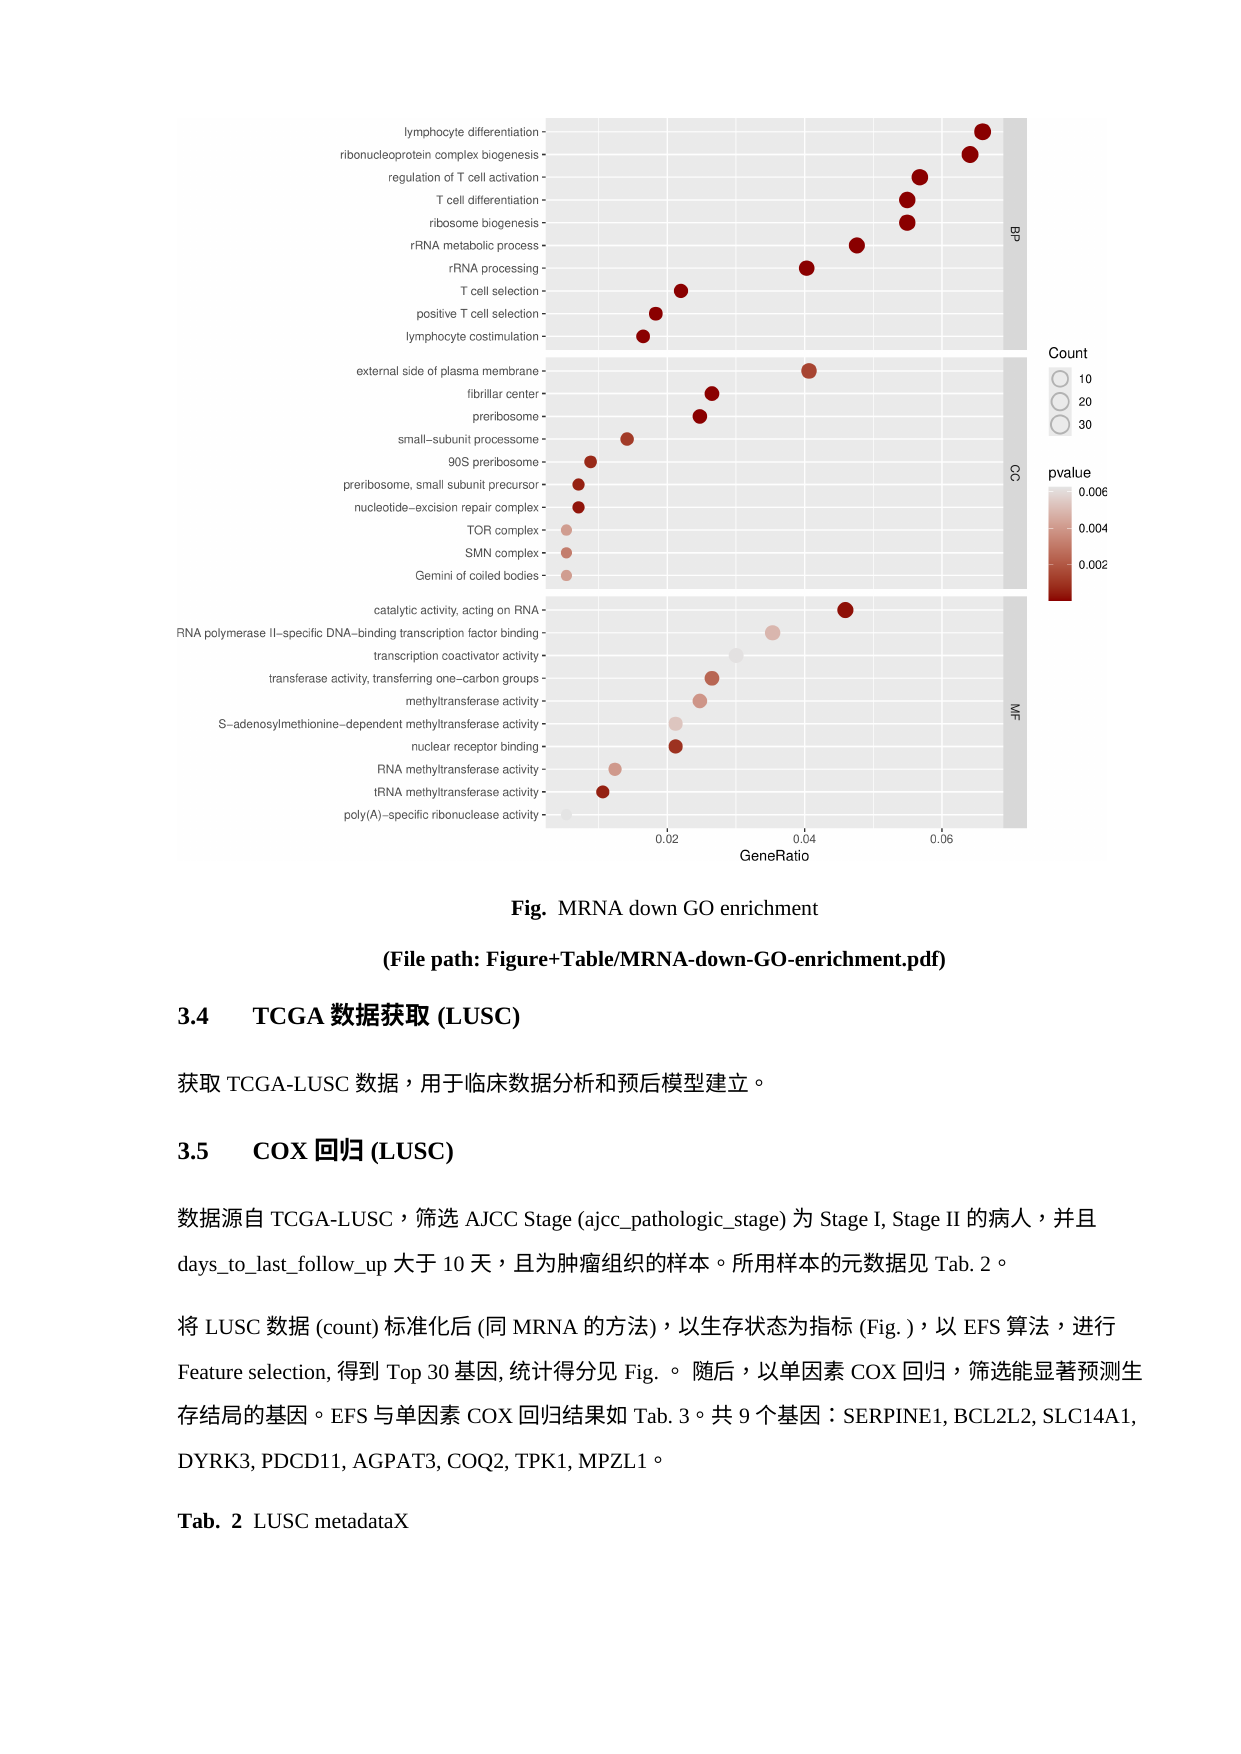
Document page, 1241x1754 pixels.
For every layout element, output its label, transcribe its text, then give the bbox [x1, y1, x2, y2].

subtitle 3.5 COX 回归 (LUSC) [177, 1133, 1152, 1167]
text 数据源自 TCGA-LUSC，筛选 AJCC Stage (ajcc_pathologic_stage) 为 Stage I, Stage II 的病人，并且 days_to_last_follow_up 大于 10 天，且为肿瘤组织的样本。所用样本的元数据见 Tab. 。 [177, 1203, 1152, 1277]
subtitle 3.4 TCGA 数据获取 (LUSC) [177, 998, 1152, 1032]
text 将 LUSC 数据 (count) 标准化后 (同 MRNA 的方法)，以生存状态为指标 (Fig. )，以 EFS 算法，进行 Feature selection, 得到 Top 30 基因, 统计得分见 Fig. 。 随后，以单因素 COX 回归，筛选能显著预测生存结局的基因。EFS 与单因素 COX 回归结果如 Tab. 。共 9 个基因：SERPINE1, BCL2L2, SLC14A1, DYRK3, PDCD11, AGPAT3, COQ2, TPK1, MPZL1。 [177, 1311, 1152, 1475]
text (File path: Figure+Table/MRNA-down-GO-enrichment.pdf) [177, 927, 1152, 977]
text 获取 TCGA-LUSC 数据，用于临床数据分析和预后模型建立。 [177, 1067, 1152, 1097]
picture [177, 118, 1108, 861]
text Fig. MRNA down GO enrichment [177, 894, 1152, 920]
